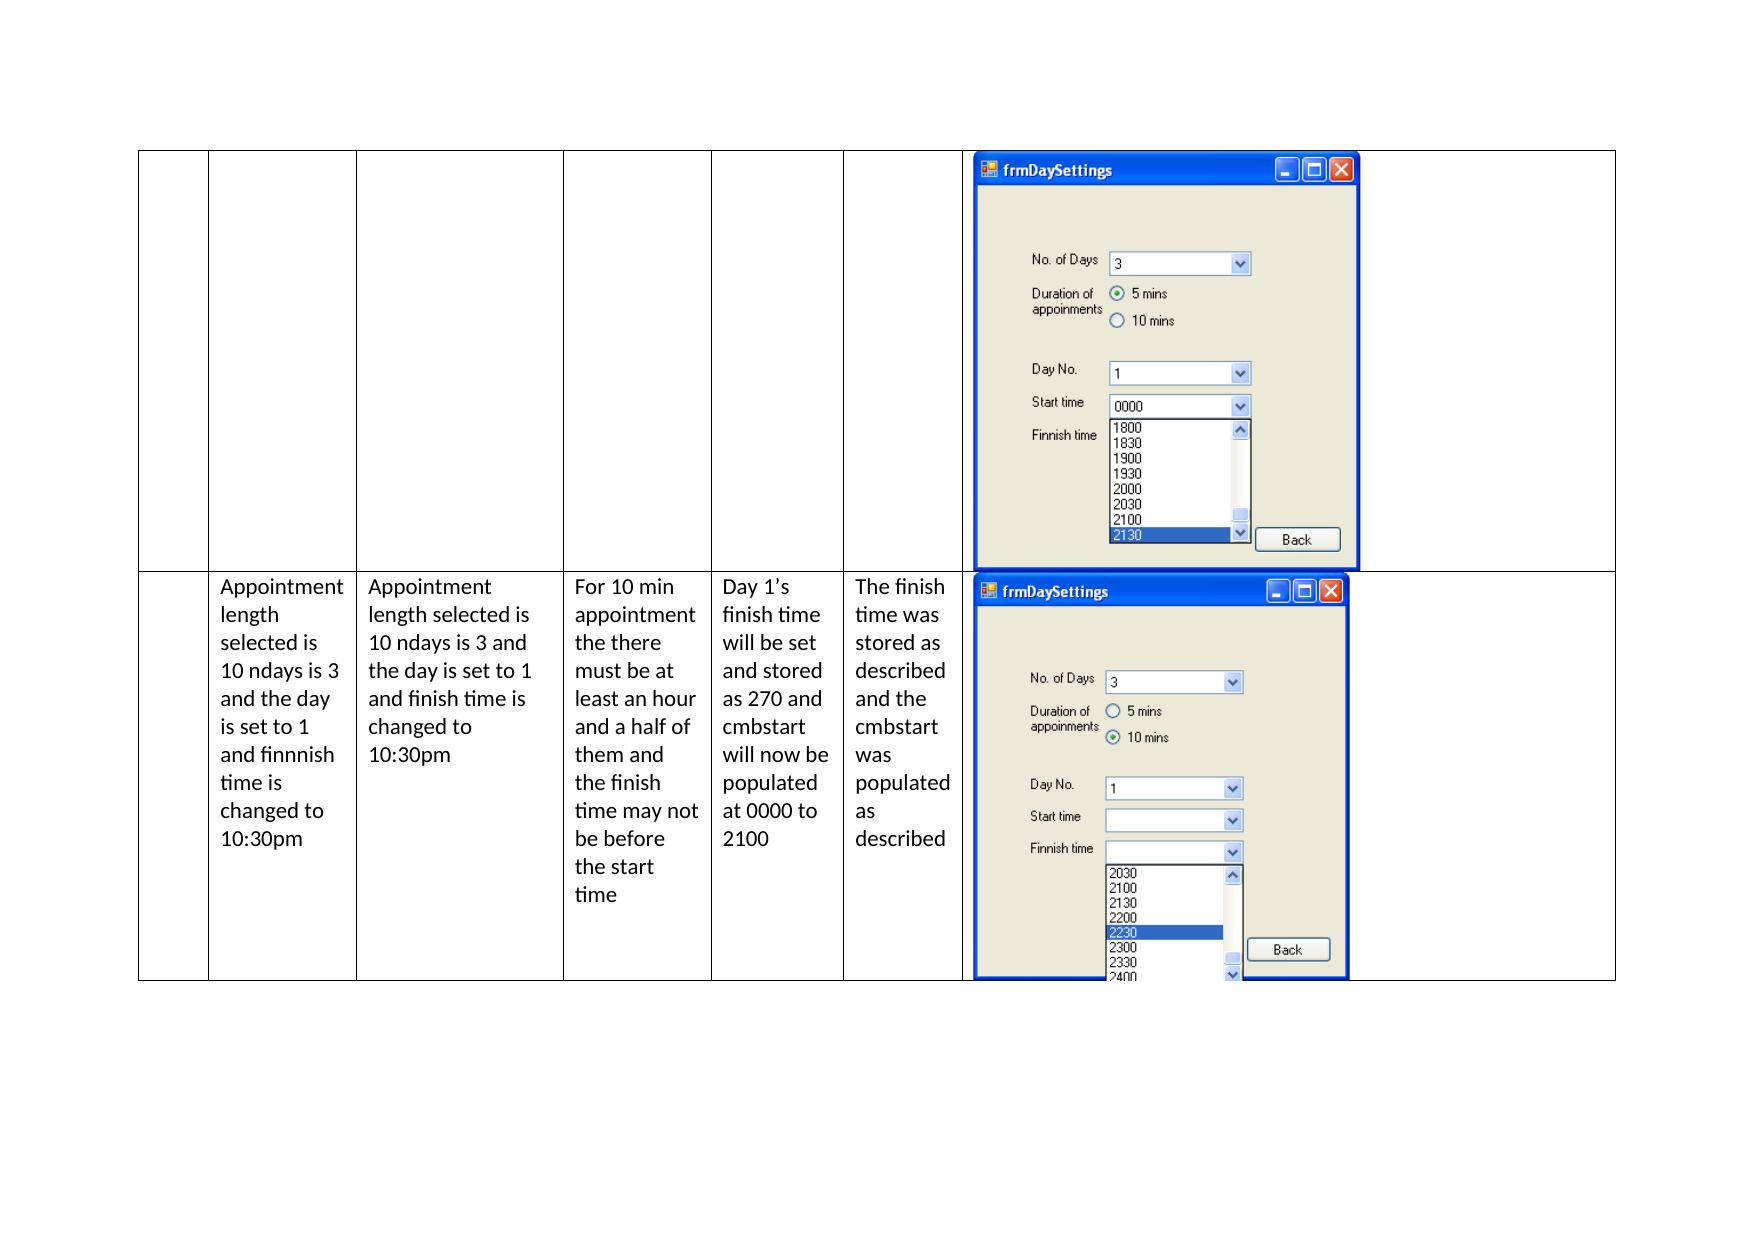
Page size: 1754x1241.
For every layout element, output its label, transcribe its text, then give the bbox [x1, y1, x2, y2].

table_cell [712, 572, 843, 980]
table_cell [209, 572, 356, 980]
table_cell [564, 572, 711, 980]
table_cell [357, 151, 563, 571]
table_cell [844, 151, 962, 571]
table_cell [209, 151, 356, 571]
table_cell [1361, 151, 1615, 571]
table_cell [564, 151, 711, 571]
table_cell [1350, 572, 1615, 980]
table_cell [963, 572, 973, 980]
table_cell [963, 151, 973, 571]
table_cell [712, 151, 843, 571]
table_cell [844, 572, 962, 980]
table_cell [139, 572, 208, 980]
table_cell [357, 572, 563, 980]
table_cell 14 [139, 151, 208, 571]
picture [973, 151, 1361, 981]
